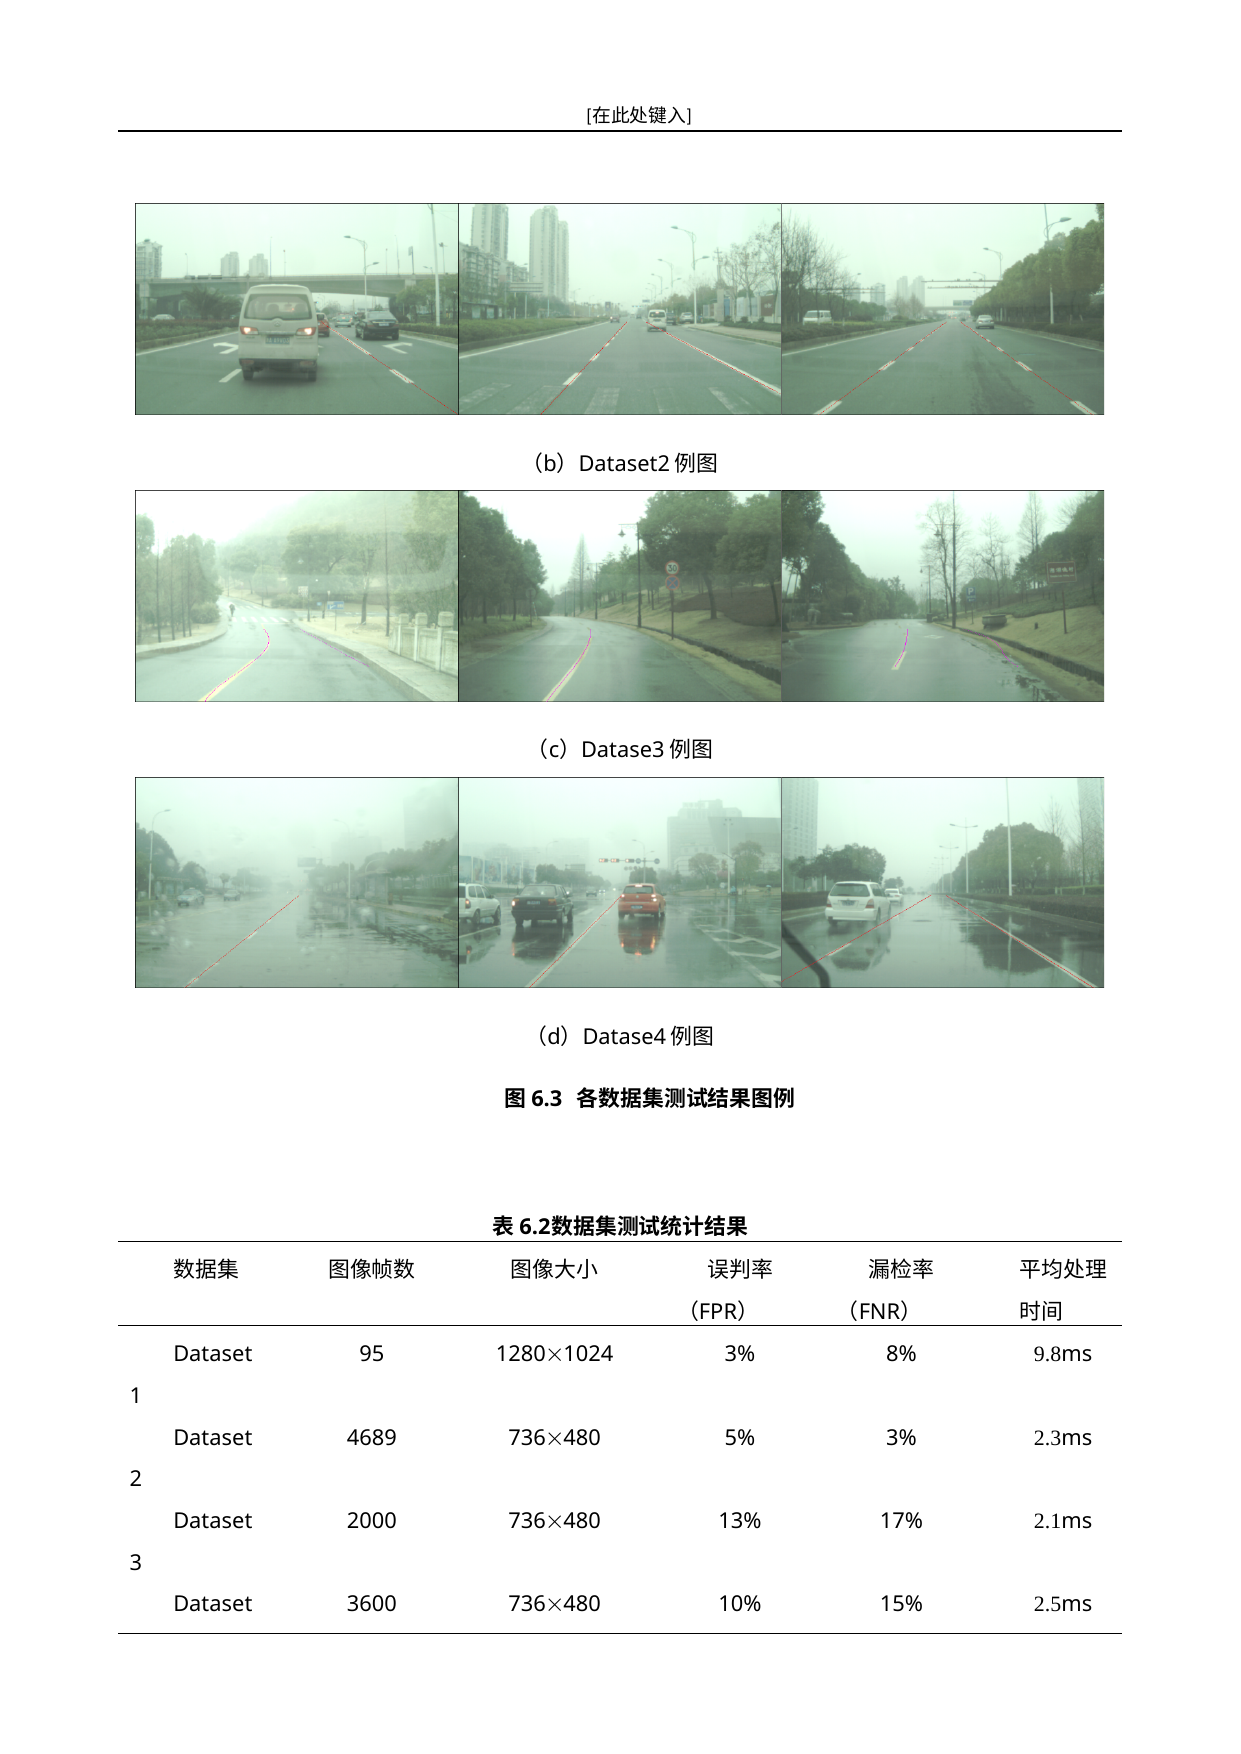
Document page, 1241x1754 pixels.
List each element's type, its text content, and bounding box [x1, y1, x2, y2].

table_cell （b）Dataset2例图 [118, 204, 1121, 490]
table_header 平均处理时间 [960, 1242, 1122, 1325]
table_cell 9.8ms [960, 1326, 1122, 1410]
table_cell 736480 [428, 1493, 637, 1576]
table_cell （c）Datase3例图 [118, 490, 1121, 777]
table_cell 3% [637, 1326, 798, 1410]
table_cell （d）Datase4例图 [118, 777, 1121, 1064]
table_cell 736480 [428, 1576, 637, 1632]
table_cell Dataset2 [118, 1410, 272, 1493]
table_header 漏检率（FNR） [799, 1242, 960, 1325]
table_header 图像帧数 [272, 1242, 428, 1325]
table_cell 2.3ms [960, 1410, 1122, 1493]
table_cell 13% [637, 1493, 798, 1576]
table_cell 3600 [272, 1576, 428, 1632]
table_cell Dataset3 [118, 1493, 272, 1576]
table_cell 10% [637, 1576, 798, 1632]
text 各数据集测试结果图例 [177, 1080, 1122, 1113]
table_cell 2000 [272, 1493, 428, 1576]
table_header 误判率（FPR） [637, 1242, 798, 1325]
text 数据集测试统计结果 [118, 1208, 1122, 1241]
table_cell 3% [799, 1410, 960, 1493]
table_cell 12801024 [428, 1326, 637, 1410]
table_cell 15% [799, 1576, 960, 1632]
table_header 数据集 [118, 1242, 272, 1325]
picture [135, 490, 1105, 702]
table_cell 5% [637, 1410, 798, 1493]
picture [135, 777, 1105, 988]
table_cell 736480 [428, 1410, 637, 1493]
table_cell 8% [799, 1326, 960, 1410]
table_cell 4689 [272, 1410, 428, 1493]
table_cell 95 [272, 1326, 428, 1410]
table_cell Dataset1 [118, 1326, 272, 1410]
table_cell Dataset4 [118, 1576, 272, 1632]
table_cell 2.5ms [960, 1576, 1122, 1632]
table_cell 17% [799, 1493, 960, 1576]
table_cell 2.1ms [960, 1493, 1122, 1576]
picture [135, 203, 1105, 415]
table_header 图像大小 [428, 1242, 637, 1325]
